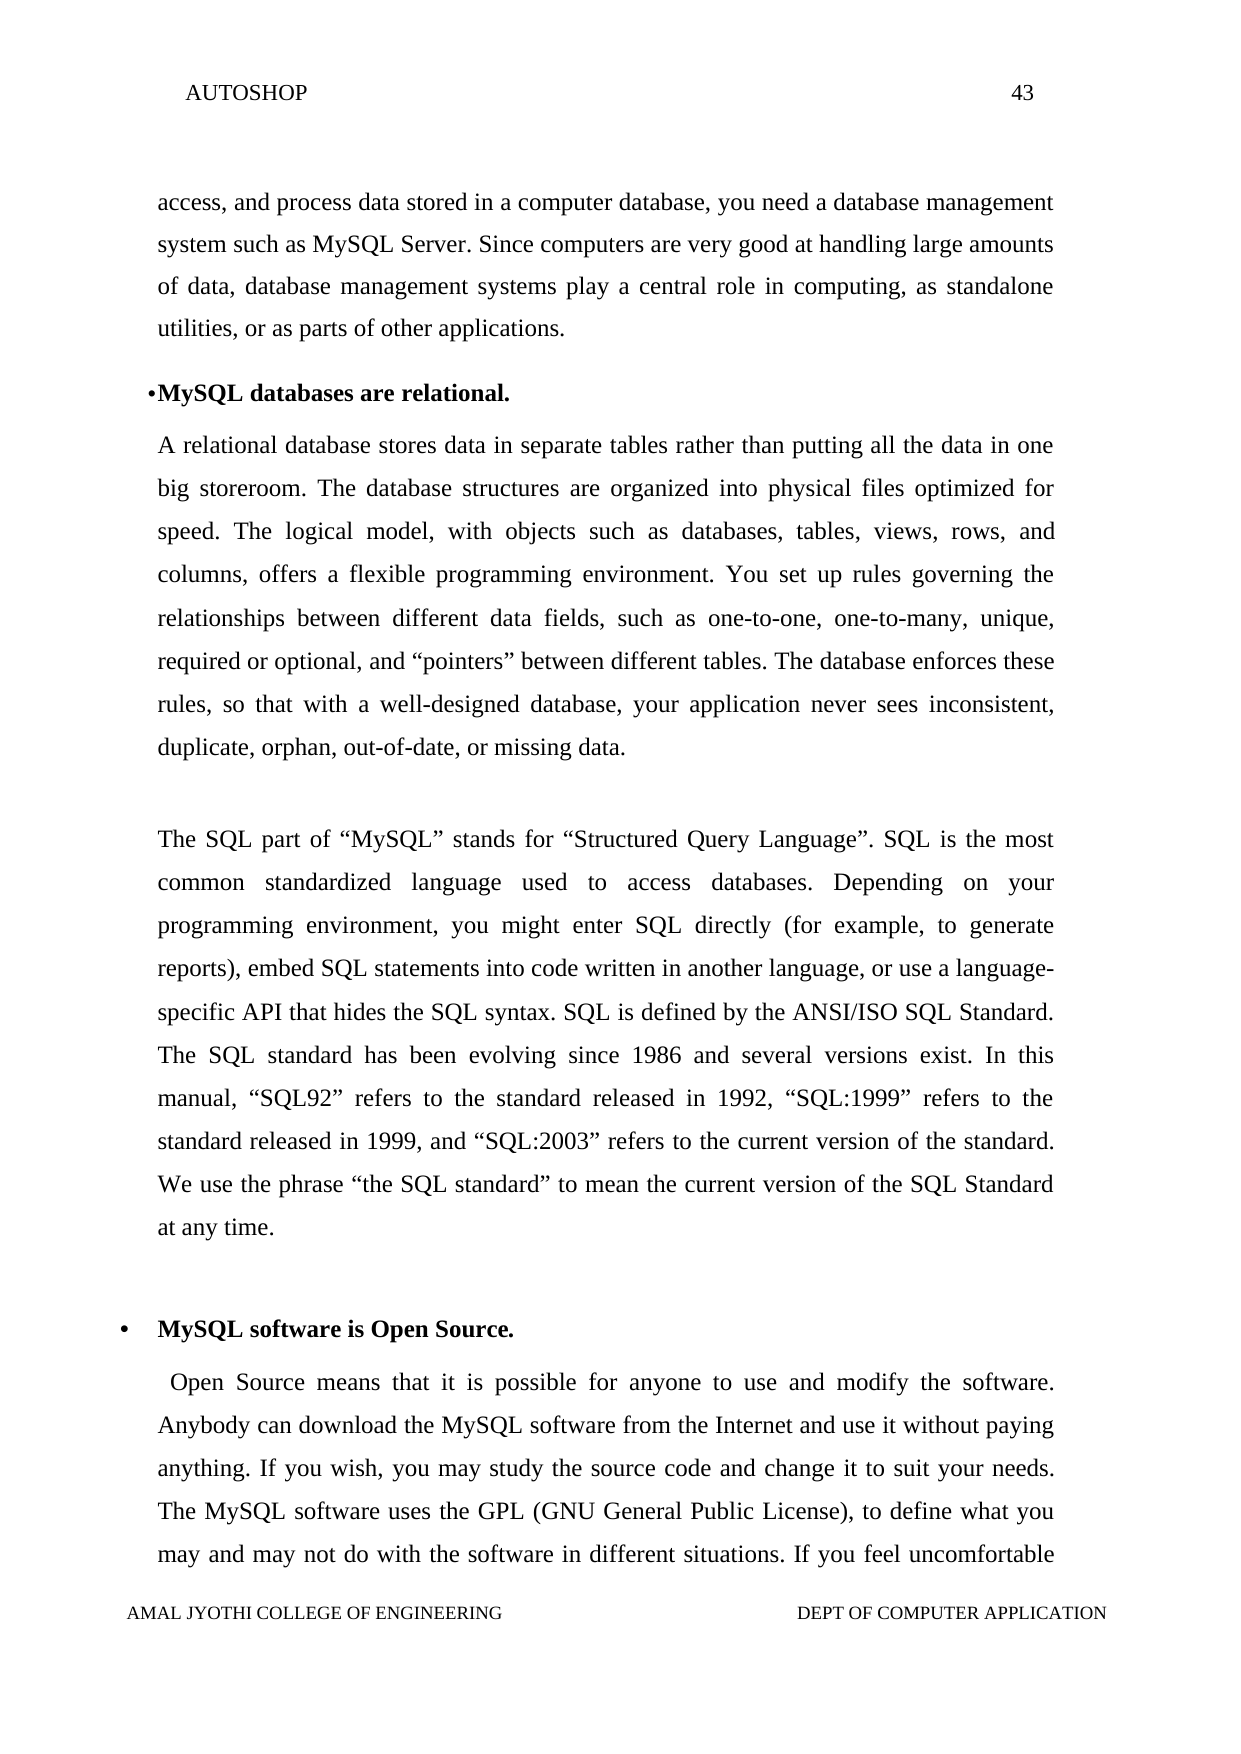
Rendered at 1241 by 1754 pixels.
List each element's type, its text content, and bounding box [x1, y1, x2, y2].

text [157, 1367, 1056, 1568]
subtitle MySQL software is Open Source. [119, 1314, 1234, 1343]
subtitle MySQL databases are relational. [148, 378, 1234, 407]
text The SQL part of “MySQL” stands for “Structured Query Language”. SQL is the most common standardized language used to access databases. Depending on your programming environment, you might enter SQL directly (for example, to generate reports), embed SQL statements into code written in another language, or use a language- specific API that hides the SQL syntax. SQL is defined by the ANSI/ISO SQL Standard. The SQL standard has been evolving since 1986 and several versions exist. In this manual, “SQL92” refers to the standard released in 1992, “SQL:1999” refers to the standard released in 1999, and “SQL:2003” refers to the current version of the standard. We use the phrase “the SQL standard” to mean the current version of the SQL Standard at any time. [157, 824, 1055, 1241]
text A relational database stores data in separate tables rather than putting all the data in one big storeroom. The database structures are organized into physical files optimized for speed. The logical model, with objects such as databases, tables, views, rows, and columns, offers a flexible programming environment. You set up rules governing the relationships between different data fields, such as one-to-one, one-to-many, unique, required or optional, and “pointers” between different tables. The database enforces these rules, so that with a well-designed database, your application never sees inconsistent, duplicate, orphan, out-of-date, or missing data. [157, 430, 1055, 761]
text access, and process data stored in a computer database, you need a database management system such as MySQL Server. Since computers are very good at handling large amounts of data, database management systems play a central role in computing, as standalone utilities, or as parts of other applications. [157, 187, 1054, 342]
